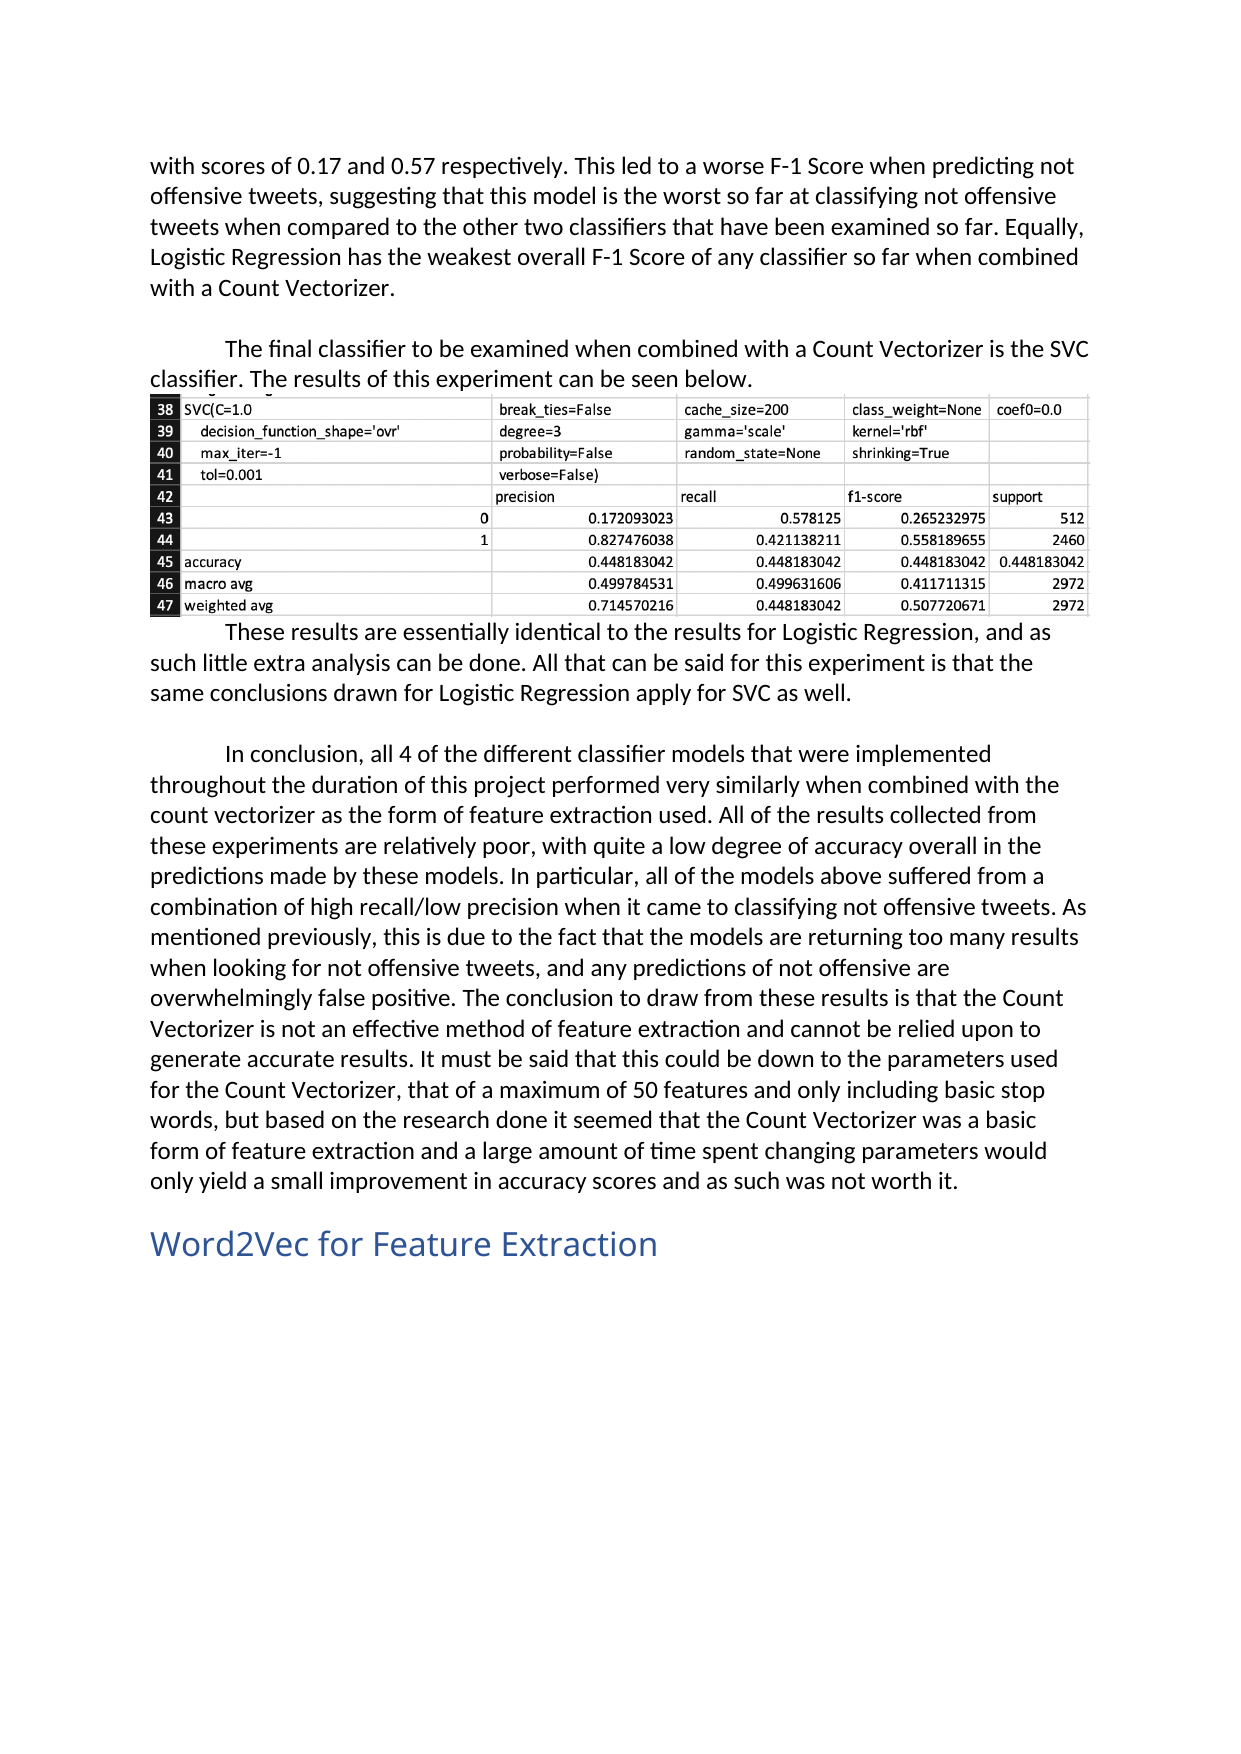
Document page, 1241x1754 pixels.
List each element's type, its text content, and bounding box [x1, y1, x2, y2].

text These results are essentially identical to the results for Logistic Regression, and as such little extra analysis can be done. All that can be said for this experiment is that the same conclusions drawn for Logistic Regression apply for SVC as well. [150, 617, 1090, 708]
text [150, 150, 1090, 303]
text In conclusion, all 4 of the different classifier models that were implemented throughout the duration of this project performed very similarly when combined with the count vectorizer as the form of feature extraction used. All of the results collected from these experiments are relatively poor, with quite a low degree of accuracy overall in the predictions made by these models. In particular, all of the models above suffered from a combination of high recall/low precision when it came to classifying not offensive tweets. As mentioned previously, this is due to the fact that the models are returning too many results when looking for not offensive tweets, and any predictions of not offensive are overwhelmingly false positive. The conclusion to draw from these results is that the Count Vectorizer is not an effective method of feature extraction and cannot be relied upon to generate accurate results. It must be said that this could be down to the parameters used for the Count Vectorizer, that of a maximum of 50 features and only including basic stop words, but based on the research done it seemed that the Count Vectorizer was a basic form of feature extraction and a large amount of time spent changing parameters would only yield a small improvement in accuracy scores and as such was not worth it. [150, 738, 1090, 1196]
subtitle Word2Vec for Feature Extraction [150, 1221, 1090, 1266]
text The final classifier to be examined when combined with a Count Vectorizer is the SVC classifier. The results of this experiment can be seen below. [150, 333, 1090, 394]
picture [150, 394, 1091, 617]
